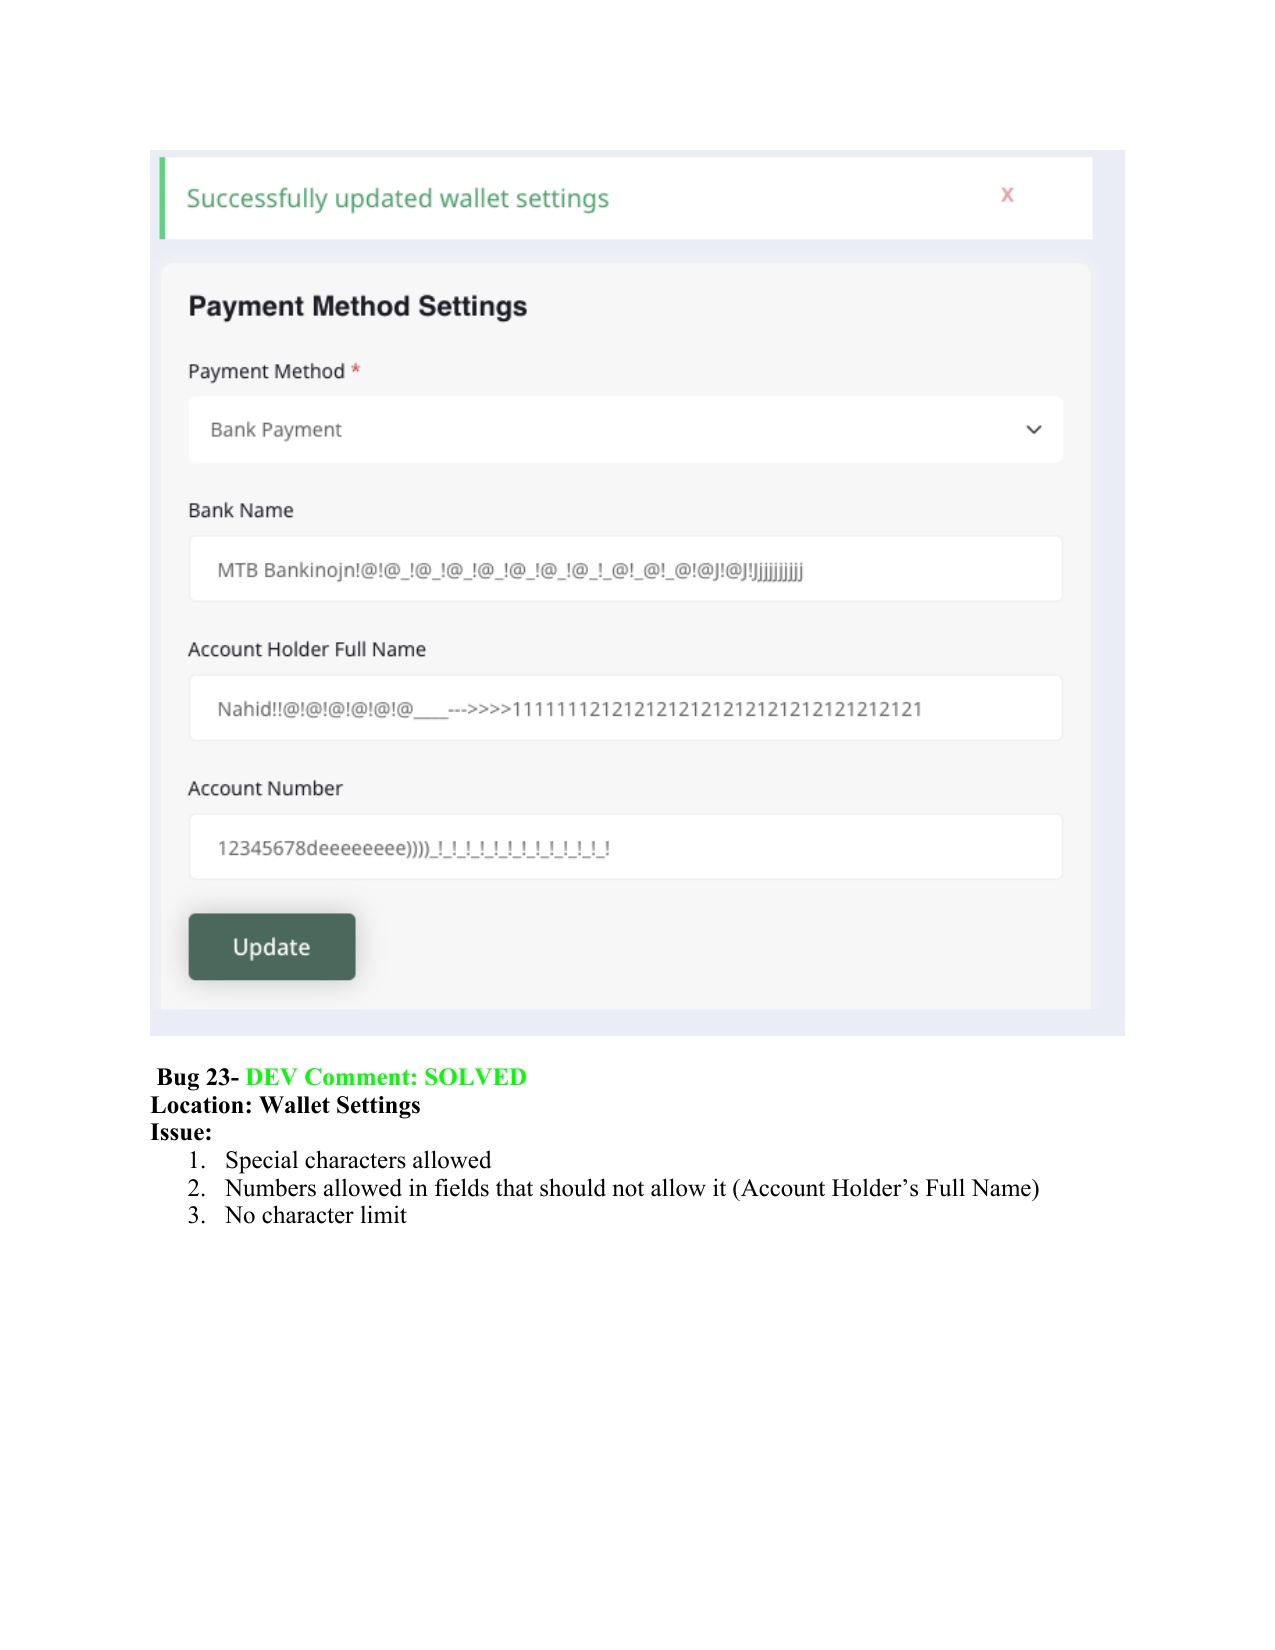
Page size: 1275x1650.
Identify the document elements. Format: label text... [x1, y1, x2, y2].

text Issue: [150, 1118, 1125, 1146]
list No character limit [187, 1202, 1125, 1229]
text Location: Wallet Settings [150, 1091, 1125, 1118]
text Bug 23- DEV Comment: SOLVED [150, 1063, 1125, 1091]
list Special characters allowed [187, 1146, 1125, 1174]
list Numbers allowed in fields that should not allow it (Account Holder’s Full Name) [187, 1174, 1125, 1202]
picture [150, 150, 1125, 1036]
